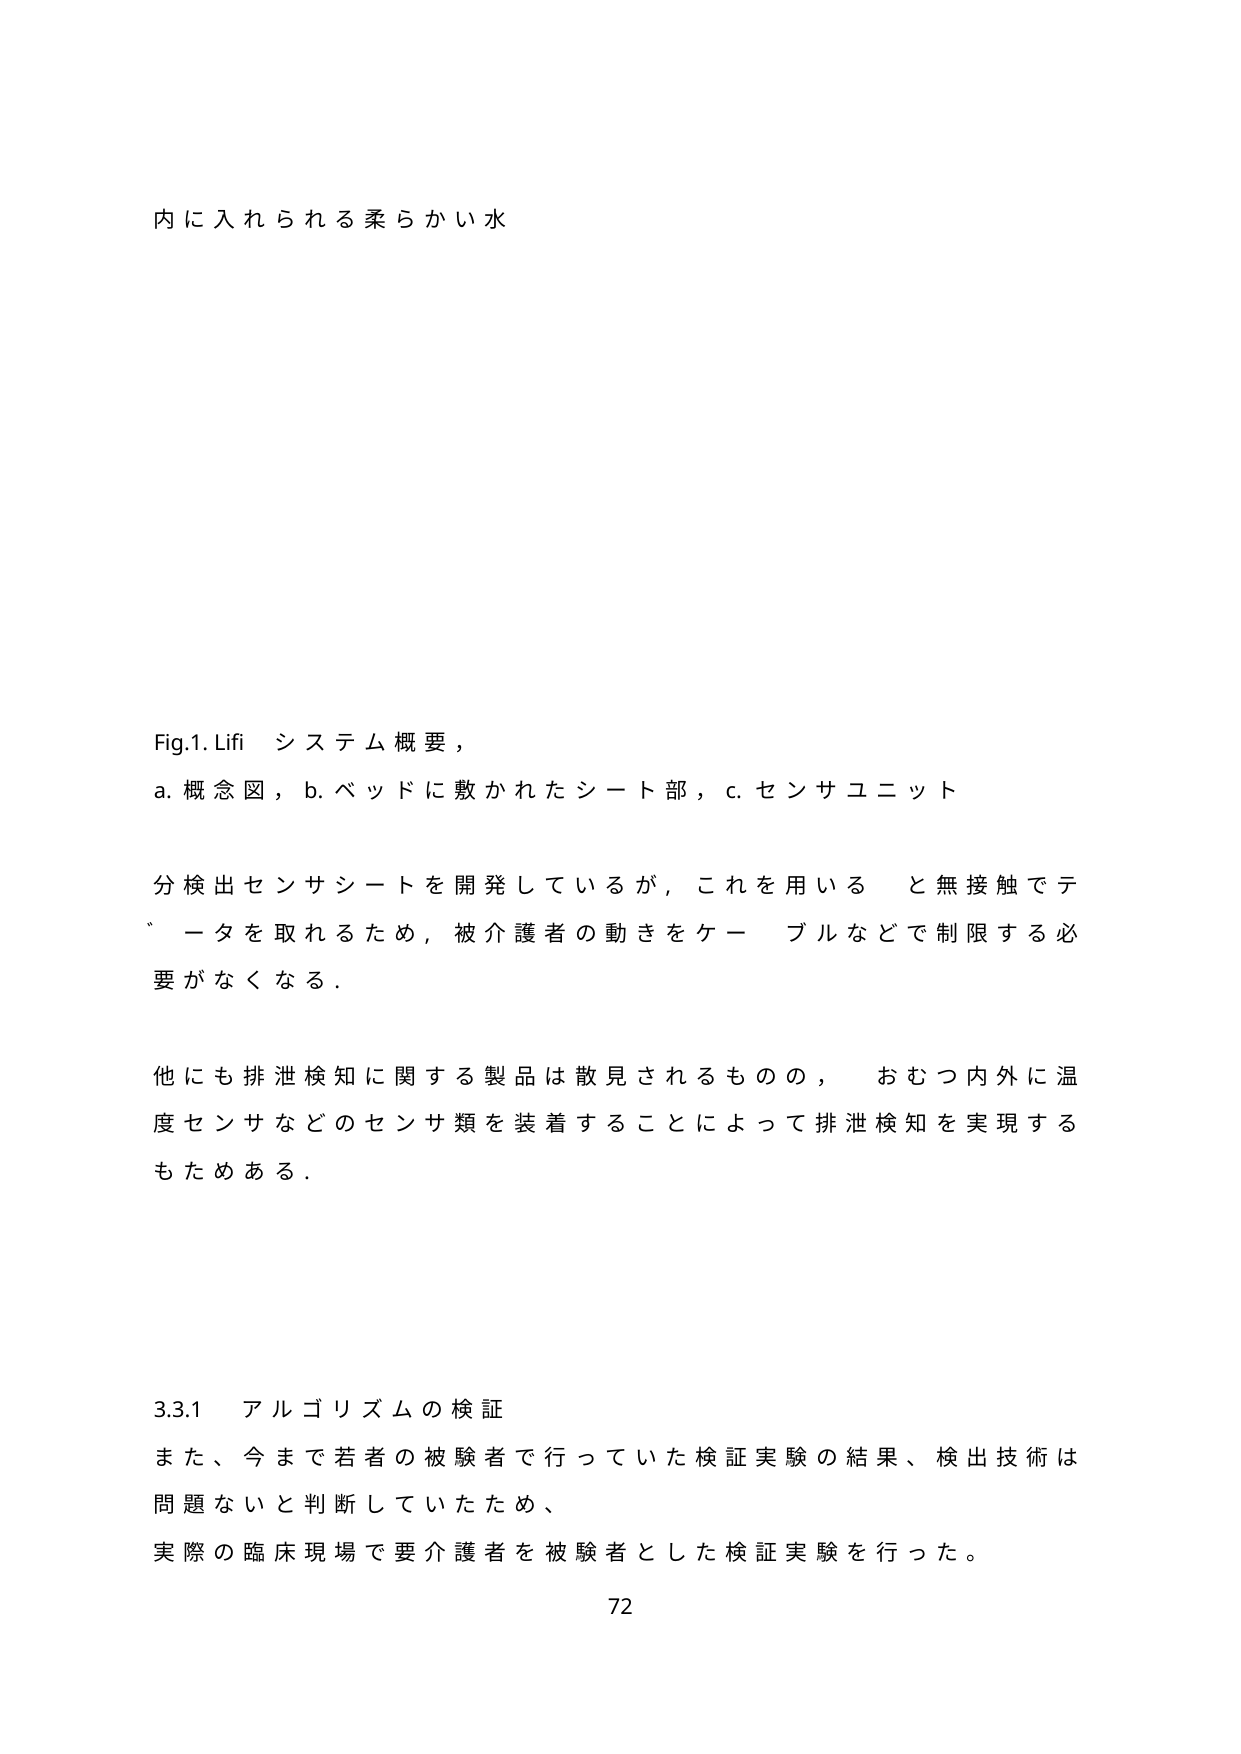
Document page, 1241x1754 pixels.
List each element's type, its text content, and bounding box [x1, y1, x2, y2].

text また、今まで若者の被験者で行っていた検証実験の結果、検出技術は問題ないと判断していたため、 [153, 1432, 1087, 1527]
text 実際の臨床現場で要介護者を被験者とした検証実験を行った。 [153, 1527, 1087, 1574]
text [153, 194, 1087, 241]
text 分検出センサシートを開発しているが, これを用いる と無接触でデータを取れるため, 被介護者の動きをケー ブルなどで制限する必要がなくなる. [153, 860, 1087, 1003]
text 他にも排泄検知に関する製品は散見されるものの， おむつ内外に温度センサなどのセンサ類を装着することによって排泄検知を実現するもためある. [153, 1051, 1087, 1193]
text 3.3.1 アルゴリズムの検証 [153, 1384, 1087, 1432]
text Fig.1. Lifiシステム概要， [153, 717, 1087, 765]
text a. 概念図，b. ベッドに敷かれたシート部，c. センサユニット [153, 765, 1087, 813]
